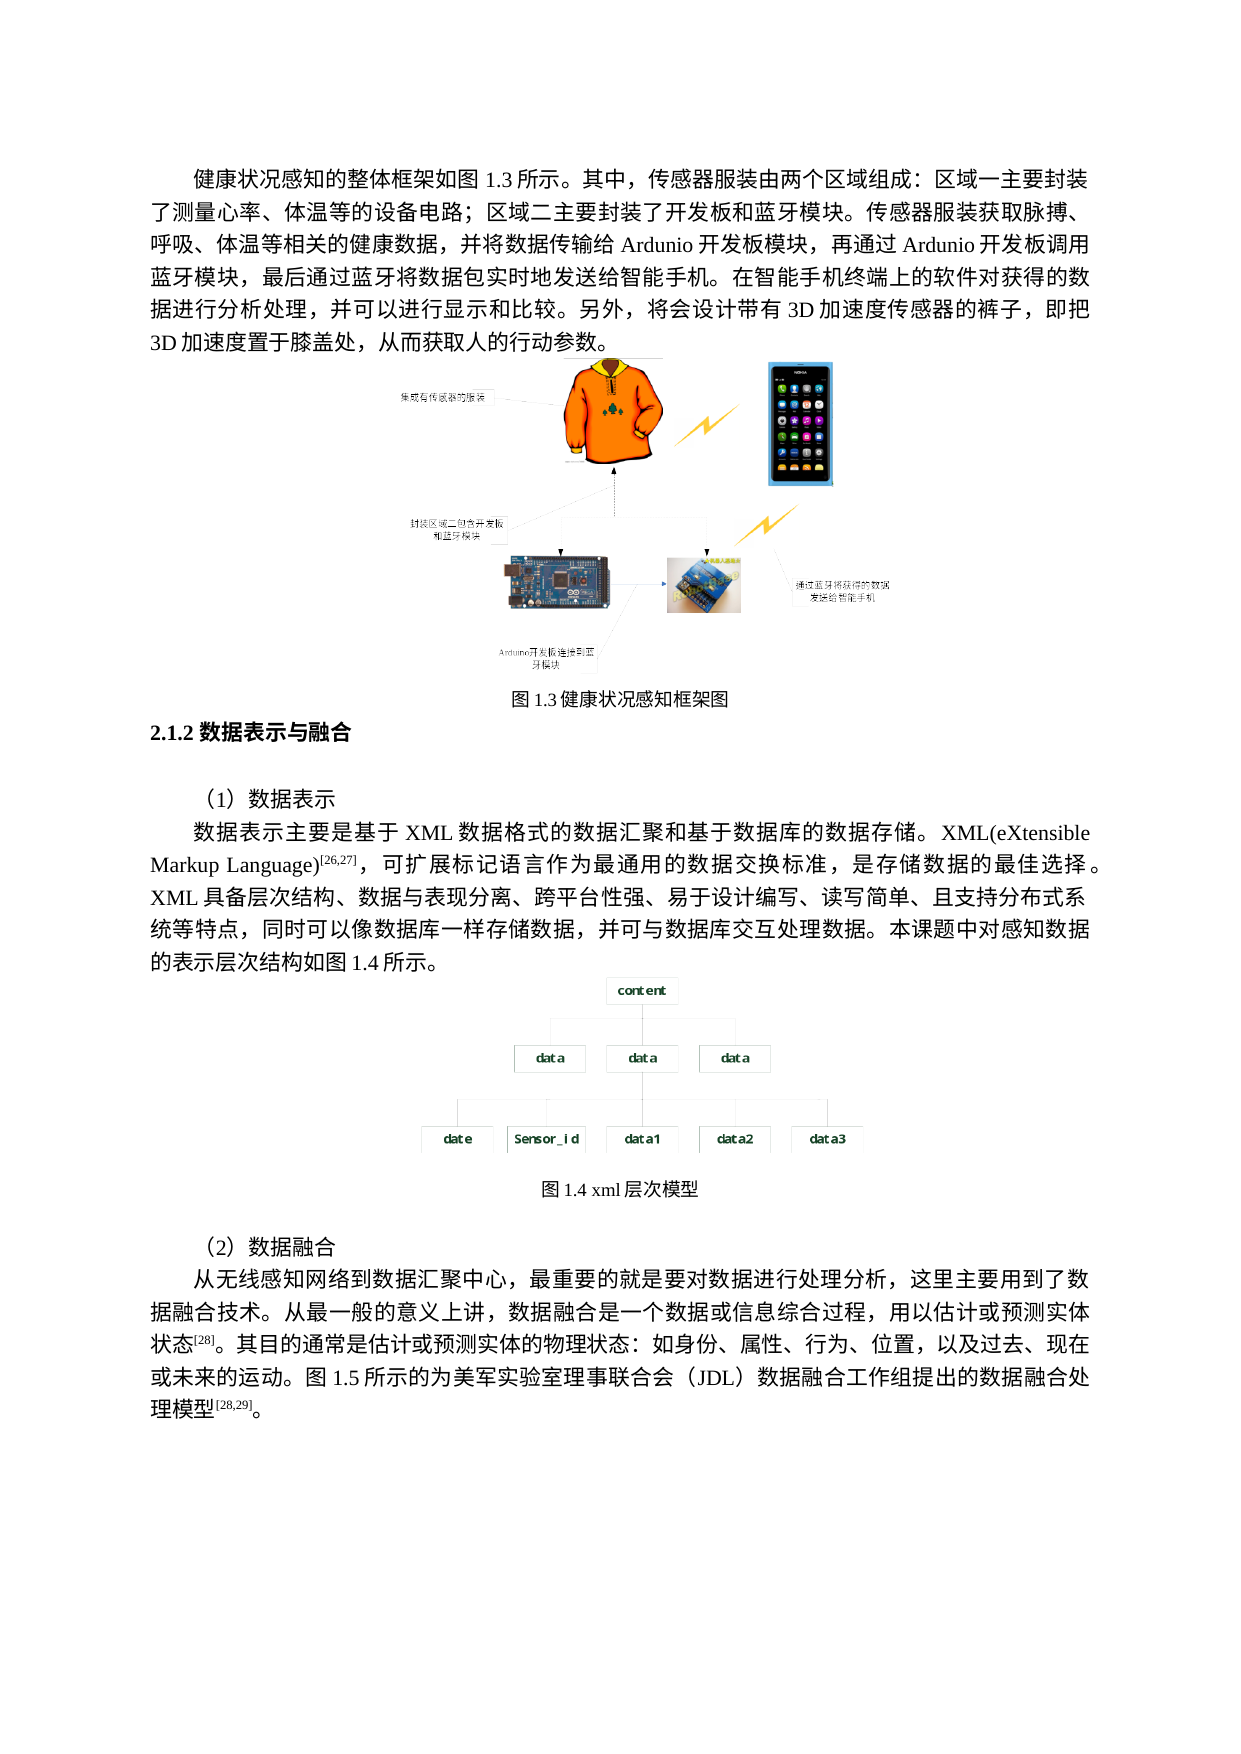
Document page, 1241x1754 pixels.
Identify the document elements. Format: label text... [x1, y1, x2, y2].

subtitle 2.1.2 数据表示与融合 [150, 714, 1090, 747]
text 图1.3健康状况感知框架图 [150, 682, 1090, 714]
text 健康状况感知的整体框架如图1.3所示。其中，传感器服装由两个区域组成：区域一主要封装了测量心率、体温等的设备电路；区域二主要封装了开发板和蓝牙模块。传感器服装获取脉搏、呼吸、体温等相关的健康数据，并将数据传输给Ardunio开发板模块，再通过Ardunio开发板调用蓝牙模块，最后通过蓝牙将数据包实时地发送给智能手机。在智能手机终端上的软件对获得的数据进行分析处理，并可以进行显示和比较。另外，将会设计带有3D加速度传感器的裤子，即把3D加速度置于膝盖处，从而获取人的行动参数。 [150, 162, 1090, 357]
text （1）数据表示 [150, 782, 1090, 814]
text 数据表示主要是基于XML数据格式的数据汇聚和基于数据库的数据存储。XML(eXtensible Markup Language)[26,27]，可扩展标记语言作为最通用的数据交换标准，是存储数据的最佳选择。XML具备层次结构、数据与表现分离、跨平台性强、易于设计编写、读写简单、且支持分布式系统等特点，同时可以像数据库一样存储数据，并可与数据库交互处理数据。本课题中对感知数据的表示层次结构如图1.4所示。 [150, 814, 1090, 977]
text （2）数据融合 [150, 1229, 1090, 1262]
text 从无线感知网络到数据汇聚中心，最重要的就是要对数据进行处理分析，这里主要用到了数据融合技术。从最一般的意义上讲，数据融合是一个数据或信息综合过程，用以估计或预测实体状态[28]。其目的通常是估计或预测实体的物理状态：如身份、属性、行为、位置，以及过去、现在或未来的运动。图1.5所示的为美军实验室理事联合会（JDL）数据融合工作组提出的数据融合处理模型[28,29]。 [150, 1262, 1090, 1424]
text 图1.4 xml层次模型 [150, 1172, 1090, 1204]
